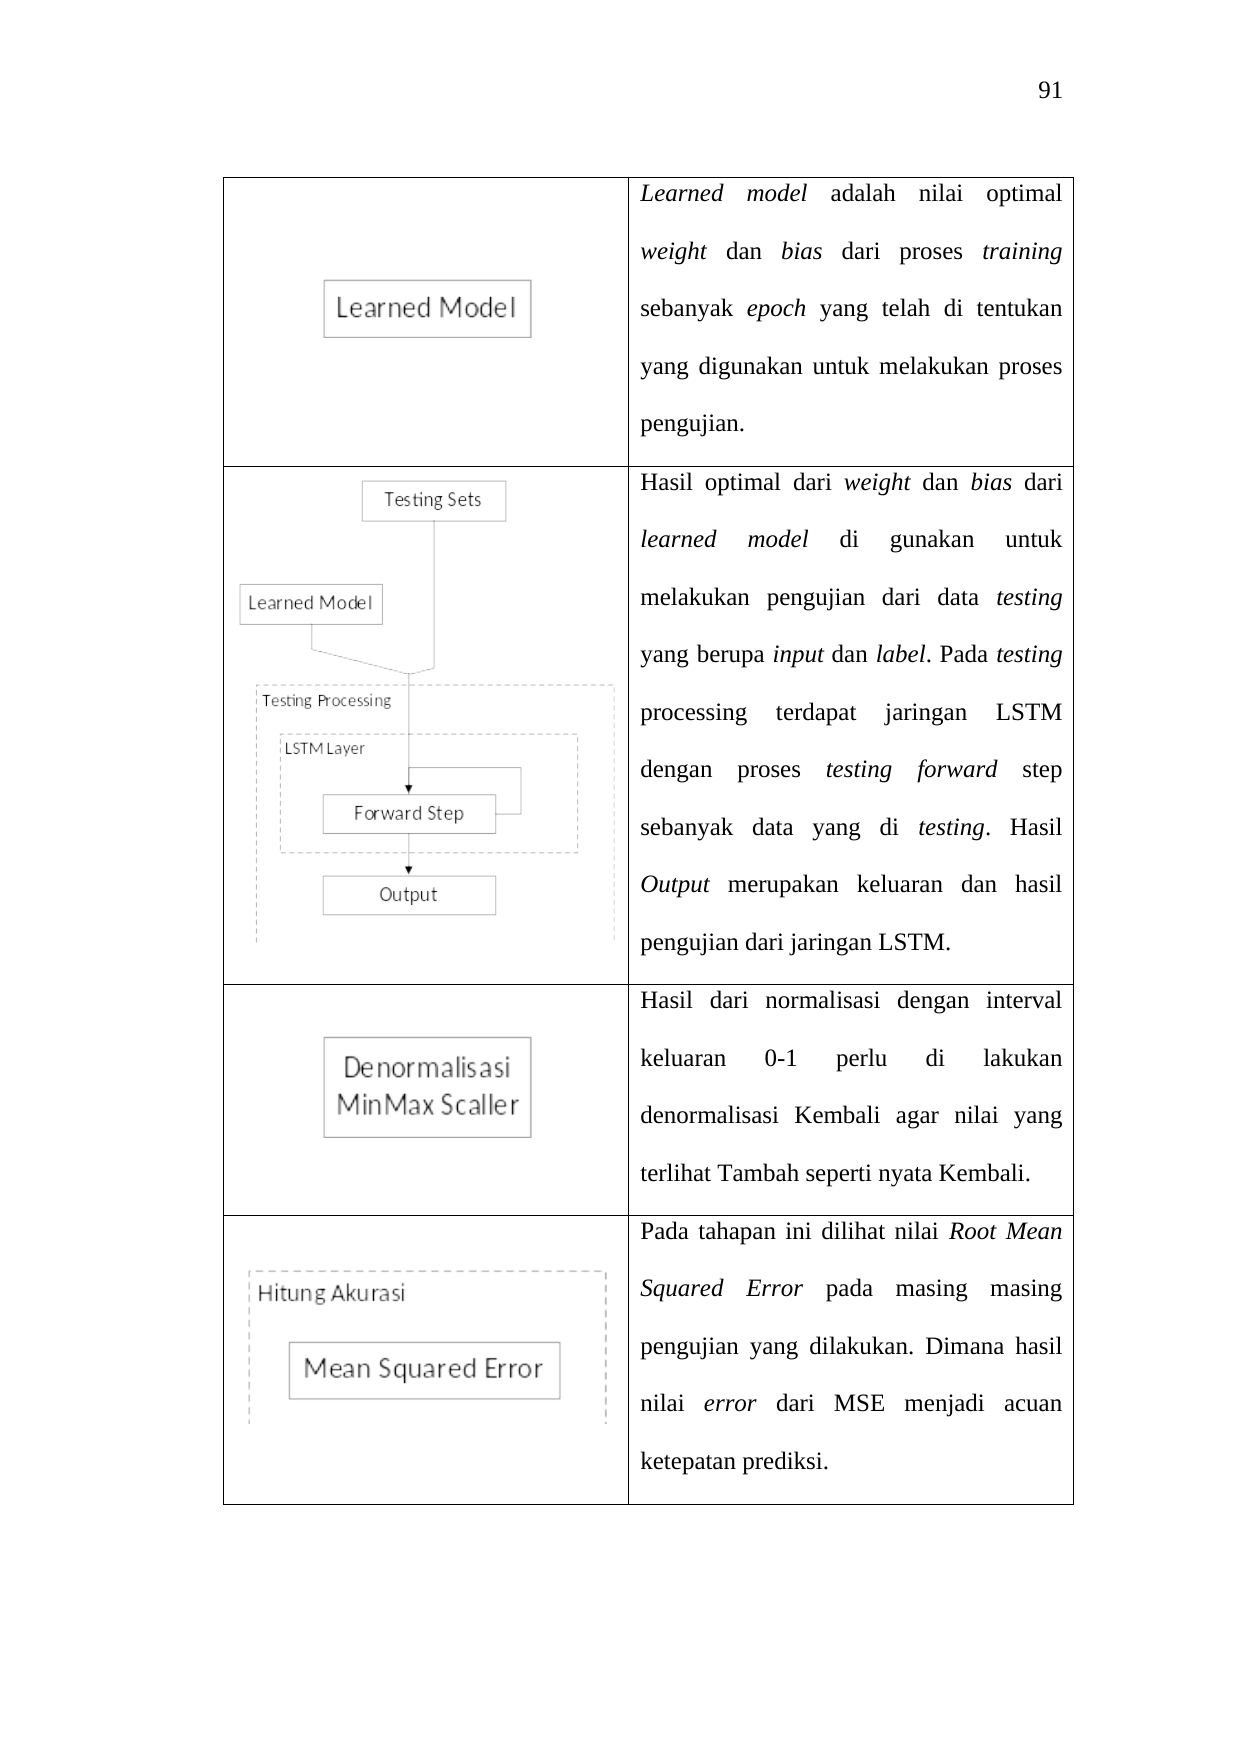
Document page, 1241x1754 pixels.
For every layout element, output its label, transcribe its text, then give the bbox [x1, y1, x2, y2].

table_cell Hasil optimal dari weight dan bias dari learned model di gunakan untuk melakukan pengujian dari data testing yang berupa input dan label. Pada testing processing terdapat jaringan LSTM dengan proses testing forward step sebanyak data yang di testing. Hasil Output merupakan keluaran dan hasil pengujian dari jaringan LSTM. [629, 467, 1073, 984]
table_cell Pada tahapan ini dilihat nilai Root Mean Squared Error pada masing masing pengujian yang dilakukan. Dimana hasil nilai error dari MSE menjadi acuan ketepatan prediksi. [629, 1216, 1073, 1503]
table_cell Learned model adalah nilai optimal weight dan bias dari proses training sebanyak epoch yang telah di tentukan yang digunakan untuk melakukan proses pengujian. [629, 178, 1073, 466]
table_cell [224, 467, 628, 984]
table_cell [224, 985, 628, 1215]
table_cell [224, 1216, 628, 1503]
table_cell [224, 178, 628, 466]
table_cell Hasil dari normalisasi dengan interval keluaran 0-1 perlu di lakukan denormalisasi Kembali agar nilai yang terlihat Tambah seperti nyata Kembali. [629, 985, 1073, 1215]
